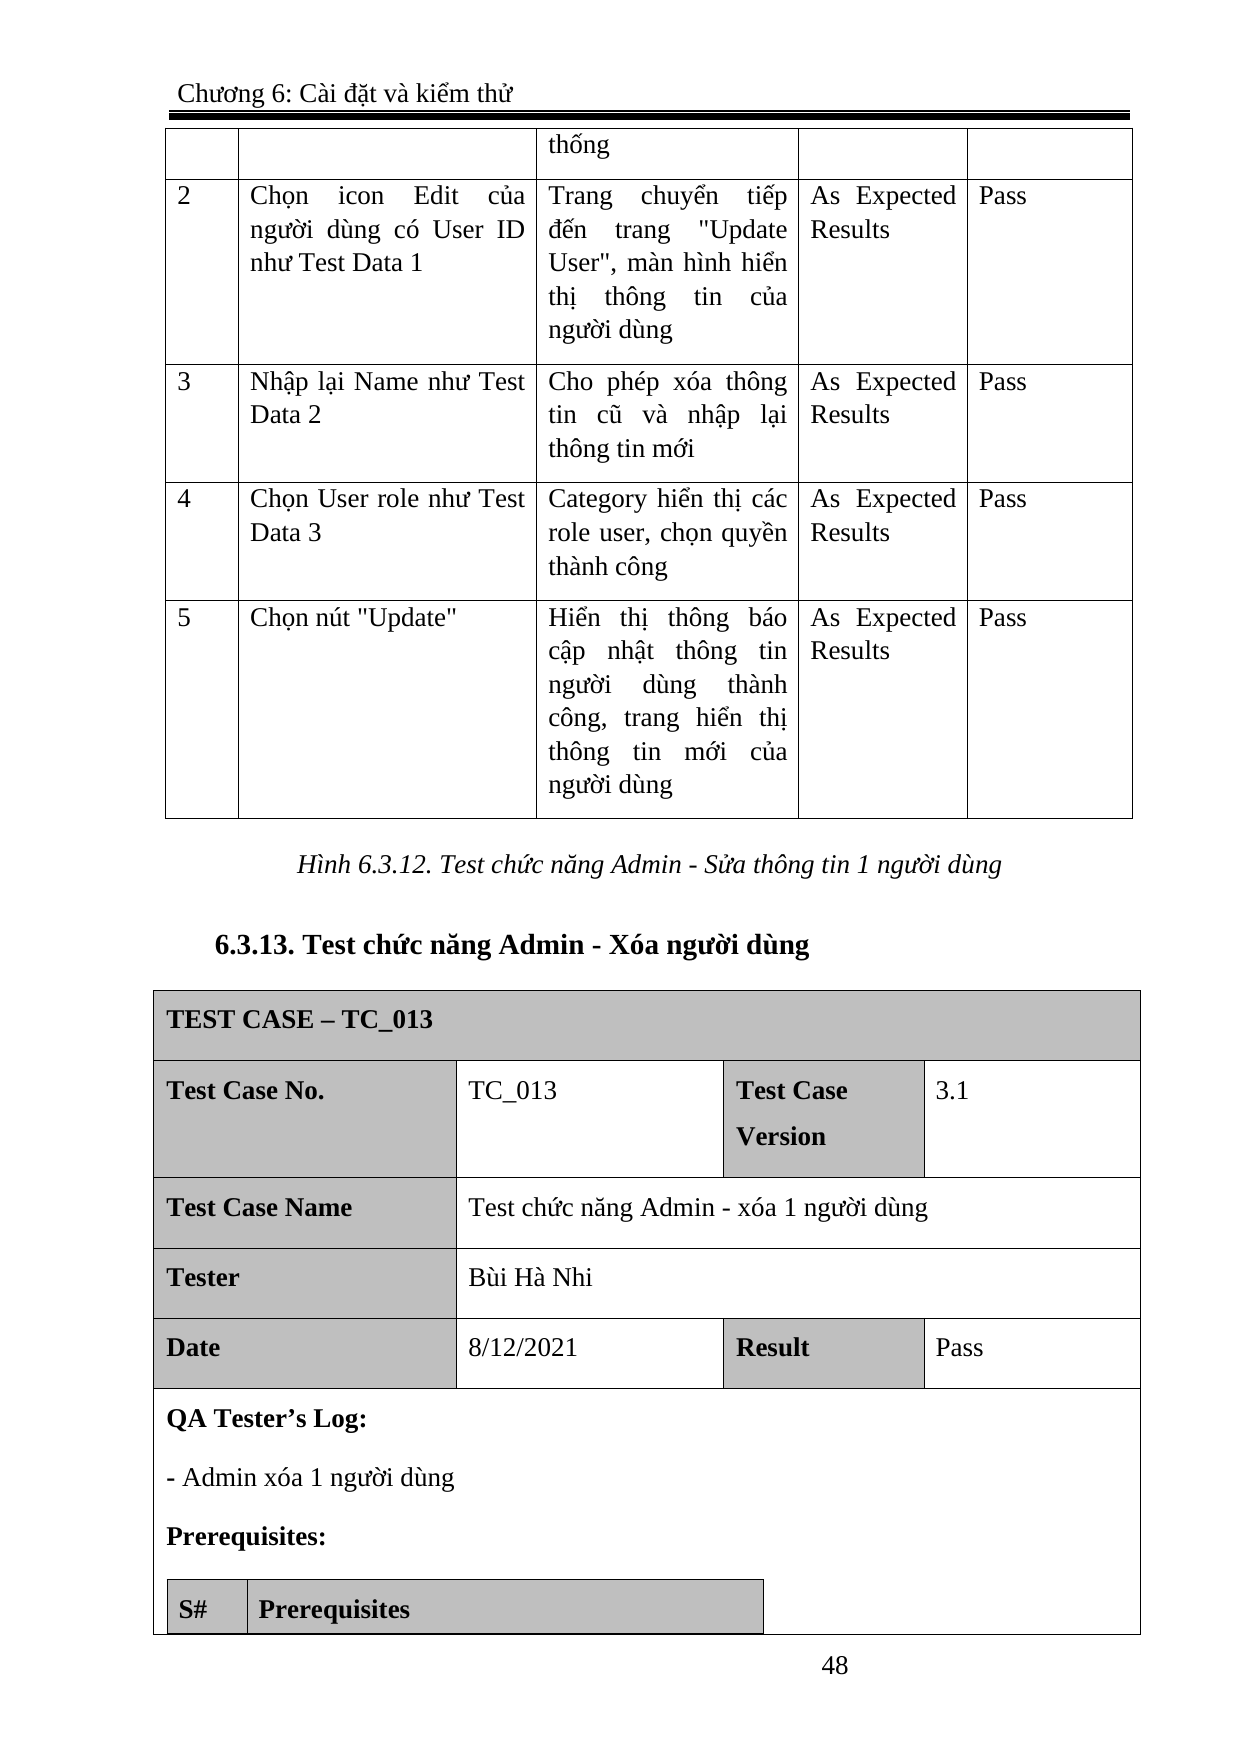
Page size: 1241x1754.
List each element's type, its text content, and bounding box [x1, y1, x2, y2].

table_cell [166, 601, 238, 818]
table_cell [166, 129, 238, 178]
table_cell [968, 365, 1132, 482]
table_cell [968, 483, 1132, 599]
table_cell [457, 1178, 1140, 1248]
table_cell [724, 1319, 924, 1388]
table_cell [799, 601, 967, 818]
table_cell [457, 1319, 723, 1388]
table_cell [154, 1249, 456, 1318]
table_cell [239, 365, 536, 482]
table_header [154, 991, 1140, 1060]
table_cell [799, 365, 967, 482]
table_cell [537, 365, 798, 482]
subtitle Hình 6.3.12. Test chức năng Admin - Sửa thông tin 1 người dùng [177, 848, 1122, 879]
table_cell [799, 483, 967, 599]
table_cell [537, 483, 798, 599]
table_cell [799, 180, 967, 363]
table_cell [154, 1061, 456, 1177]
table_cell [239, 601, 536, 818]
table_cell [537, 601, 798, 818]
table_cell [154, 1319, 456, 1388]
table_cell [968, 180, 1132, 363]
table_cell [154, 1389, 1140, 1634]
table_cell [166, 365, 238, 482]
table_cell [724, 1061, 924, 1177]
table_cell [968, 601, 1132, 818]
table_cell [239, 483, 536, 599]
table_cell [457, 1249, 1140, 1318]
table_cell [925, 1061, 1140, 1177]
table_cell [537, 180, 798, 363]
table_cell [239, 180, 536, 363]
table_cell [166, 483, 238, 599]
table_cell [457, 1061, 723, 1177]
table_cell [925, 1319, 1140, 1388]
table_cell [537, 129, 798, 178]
subtitle 6.3.13. Test chức năng Admin - Xóa người dùng [177, 927, 1122, 961]
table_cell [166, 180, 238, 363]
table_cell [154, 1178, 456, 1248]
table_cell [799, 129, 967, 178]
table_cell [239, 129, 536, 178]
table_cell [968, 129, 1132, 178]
